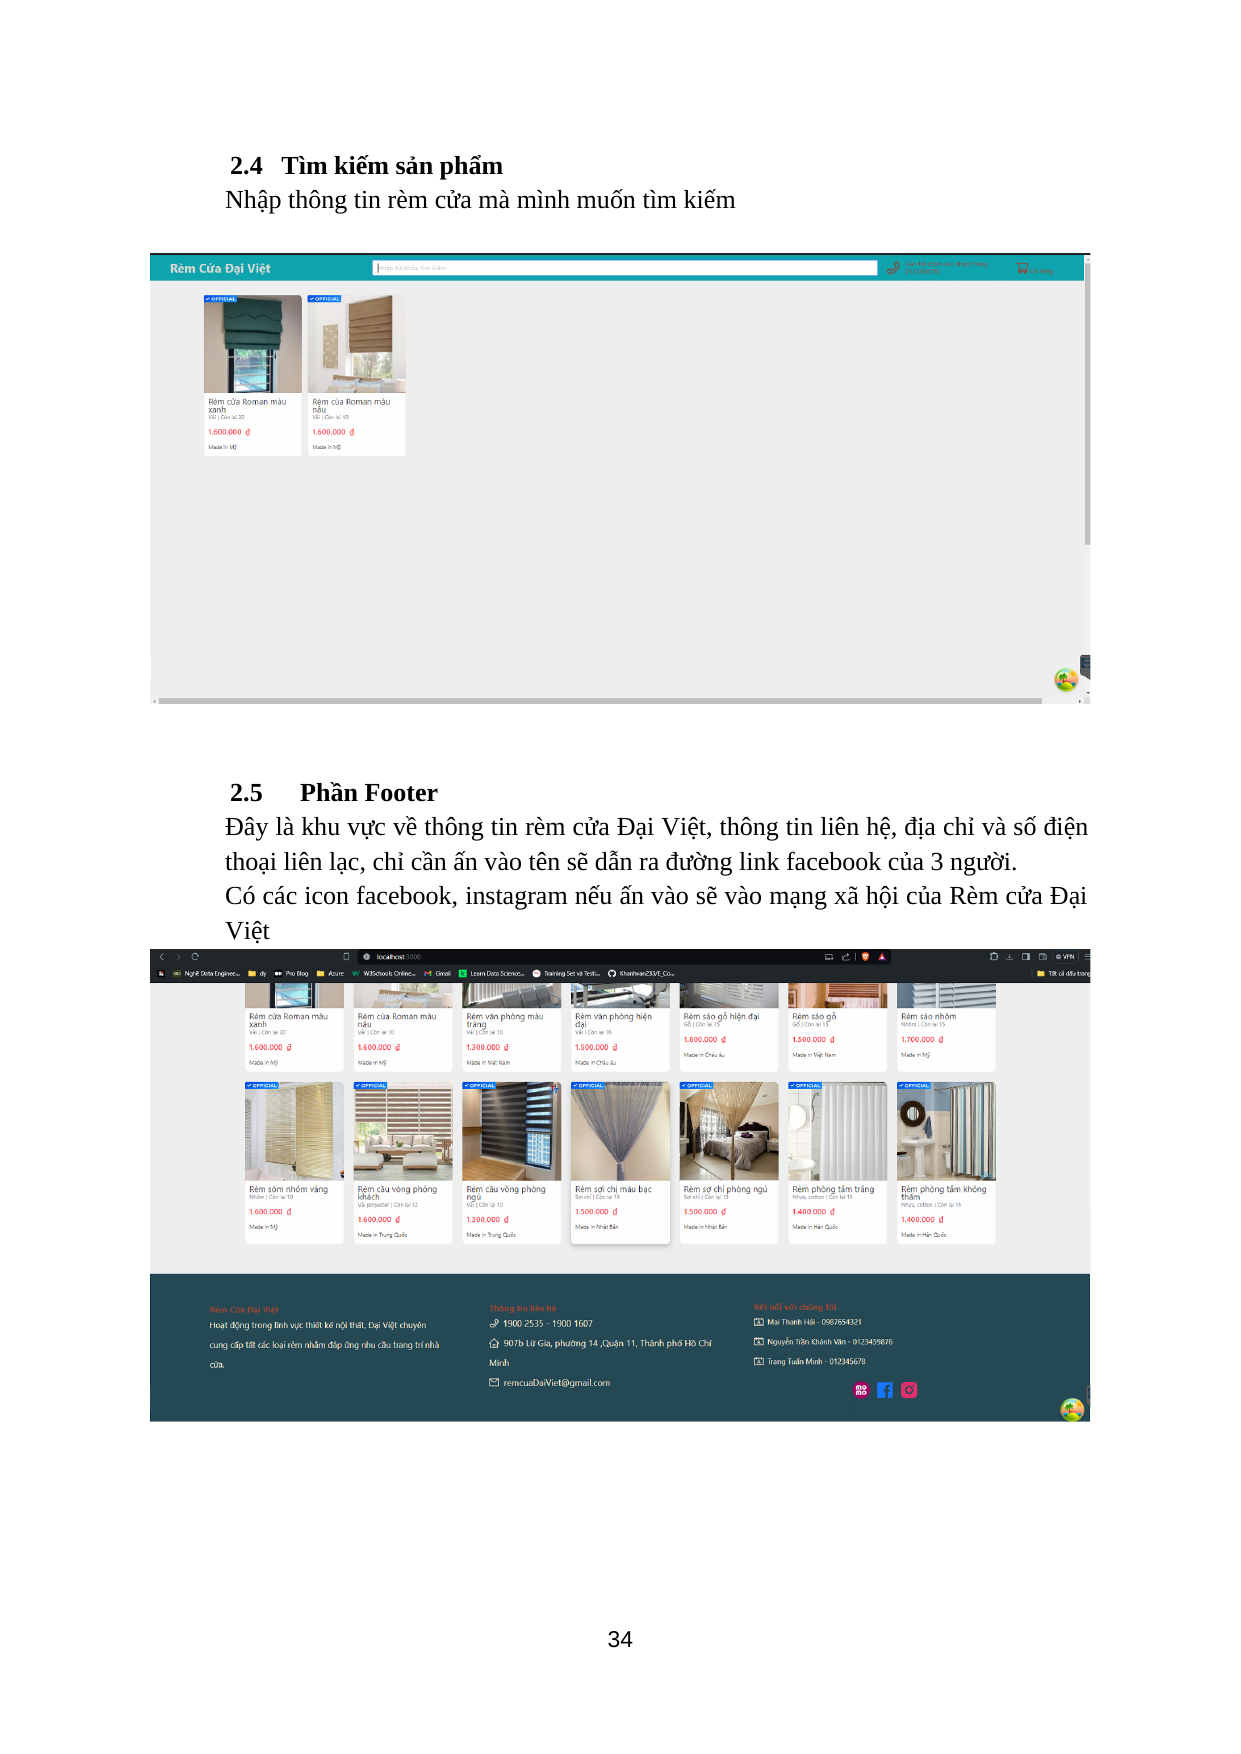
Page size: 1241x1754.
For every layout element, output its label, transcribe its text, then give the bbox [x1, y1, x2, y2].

list Phần Footer [262, 777, 1090, 807]
picture [150, 253, 1091, 704]
text Có các icon facebook, instagram nếu ấn vào sẽ vào mạng xã hội của Rèm cửa Đại Việt [225, 880, 1090, 945]
text Đây là khu vực về thông tin rèm cửa Đại Việt, thông tin liên hệ, địa chỉ và số điện thoại liên lạc, chỉ cần ấn vào tên sẽ dẫn ra đường link facebook của 3 người. [225, 811, 1090, 876]
text Nhập thông tin rèm cửa mà mình muốn tìm kiếm [225, 184, 1090, 214]
picture [150, 949, 1091, 1422]
list Tìm kiếm sản phẩm [262, 150, 1090, 180]
